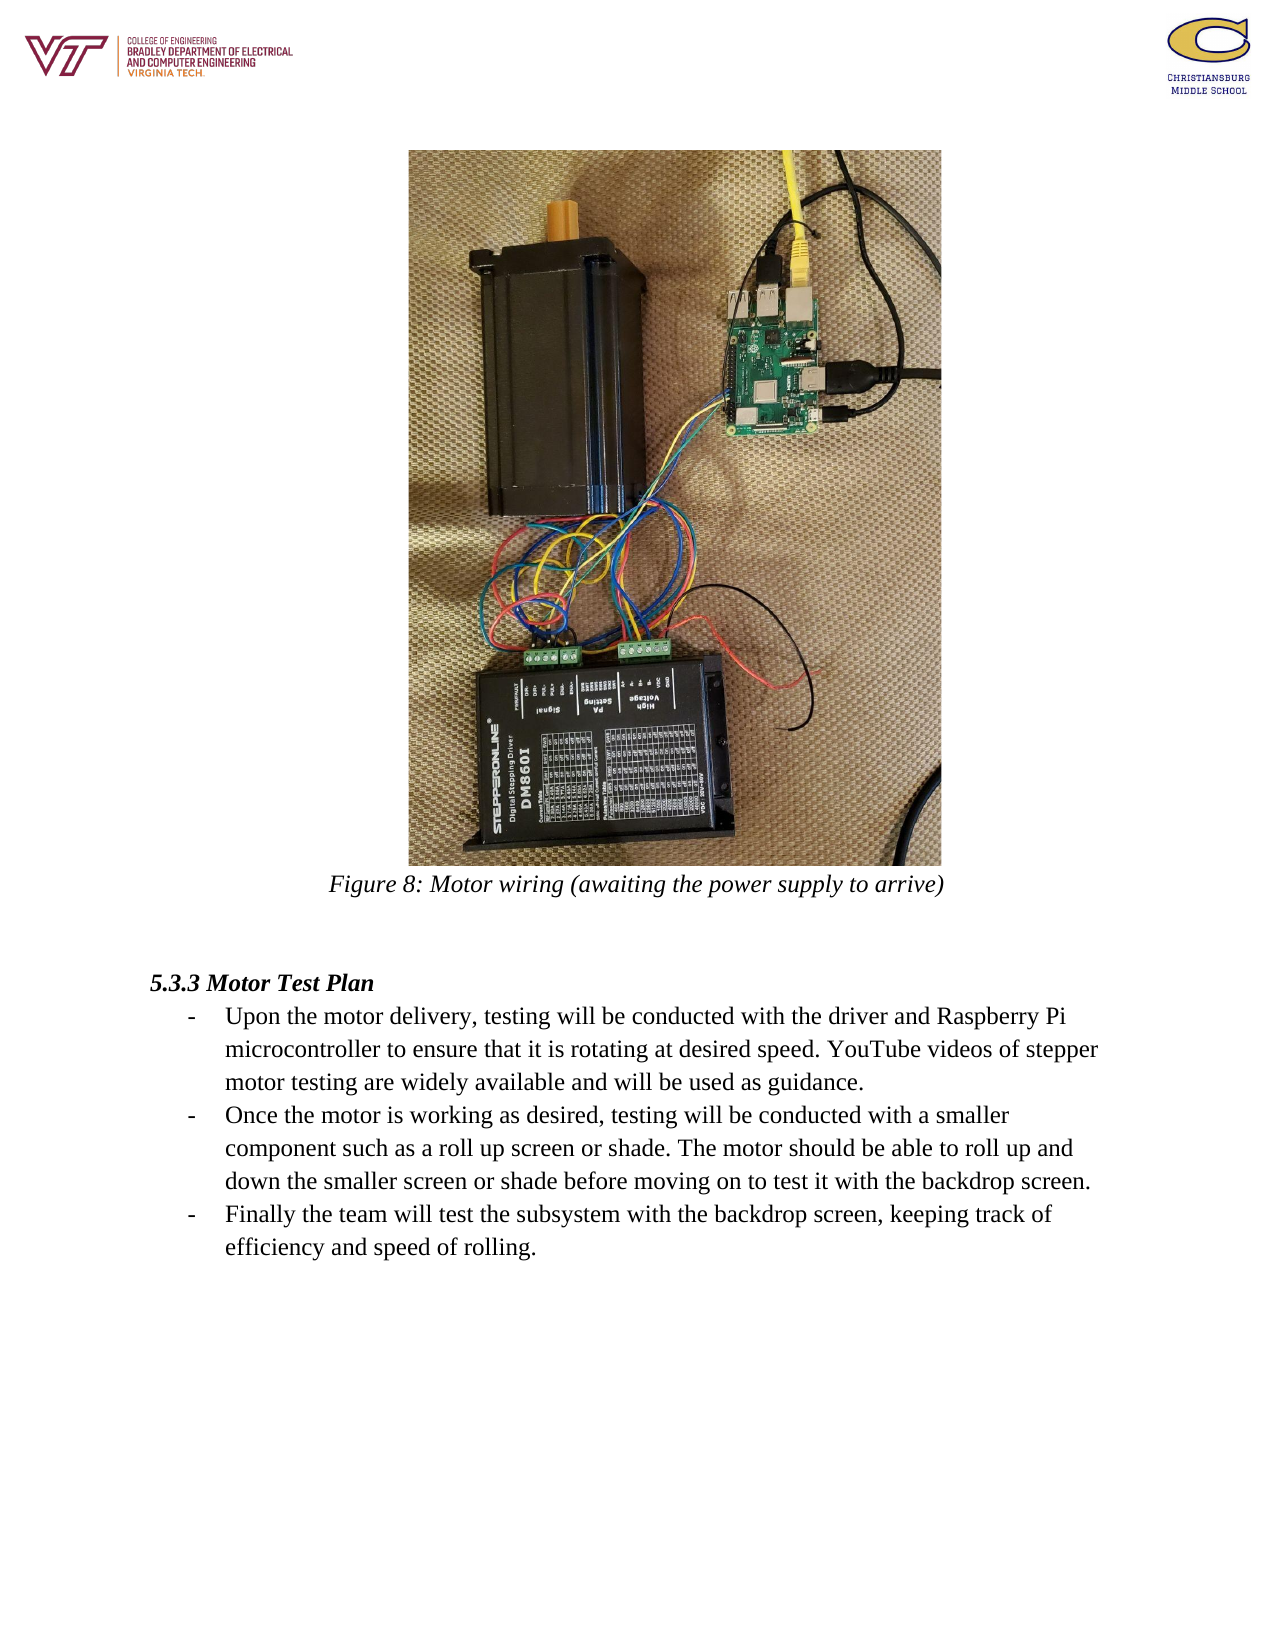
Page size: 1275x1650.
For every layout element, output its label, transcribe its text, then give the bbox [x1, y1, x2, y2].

text 5.3.3 Motor Test Plan [150, 968, 1125, 997]
text Figure 8: Motor wiring (awaiting the power supply to arrive) [150, 869, 1125, 898]
picture [1165, 13, 1252, 99]
picture [408, 150, 942, 866]
list Upon the motor delivery, testing will be conducted with the driver and Raspberry Pi microcontroller to ensure that it is rotating at desired speed. YouTube videos of stepper motor testing are widely available and will be used as guidance. [187, 1001, 1125, 1096]
list Once the motor is working as desired, testing will be conducted with a smaller component such as a roll up screen or shade. The motor should be able to roll up and down the smaller screen or shade before moving on to test it with the backdrop screen. [187, 1100, 1125, 1195]
picture [17, 28, 301, 84]
list Finally the team will test the subsystem with the backdrop screen, keeping track of efficiency and speed of rolling. [187, 1199, 1125, 1261]
